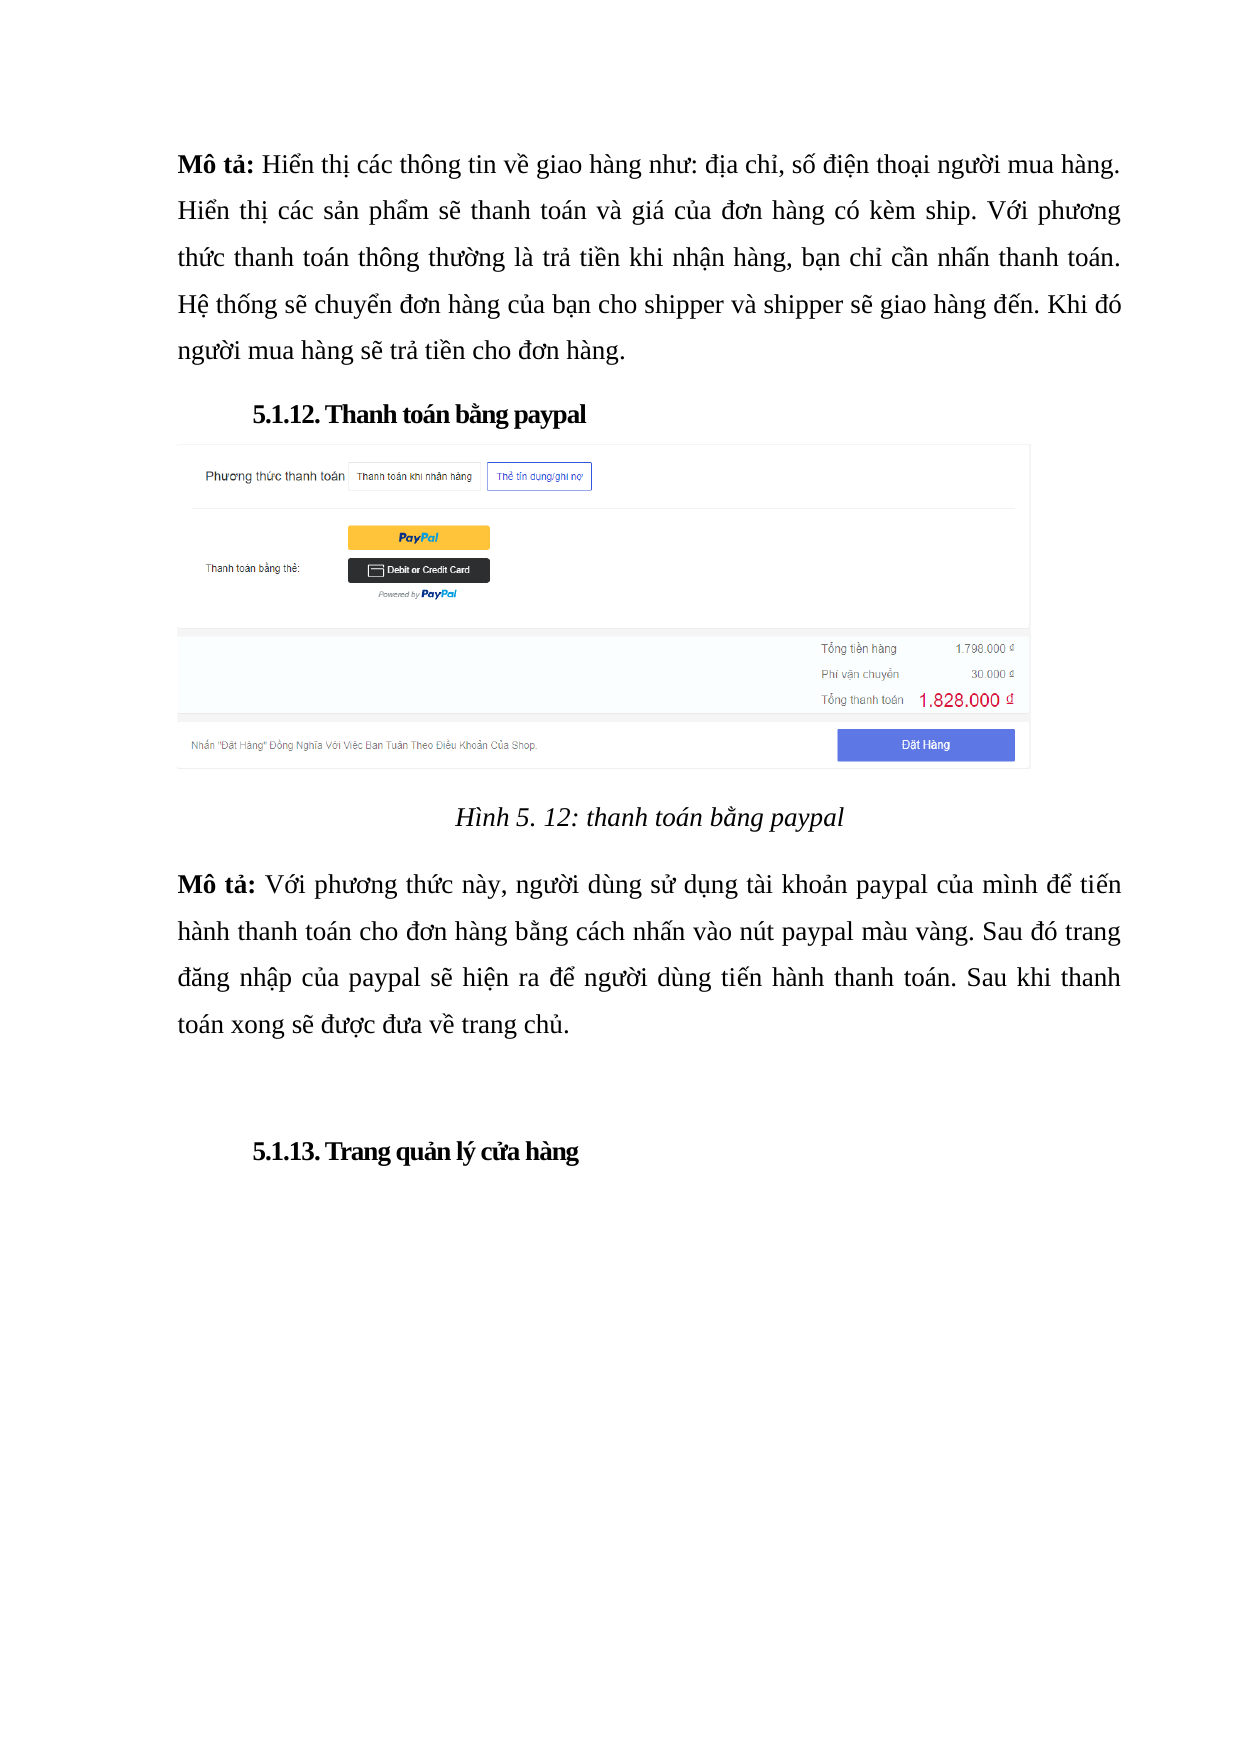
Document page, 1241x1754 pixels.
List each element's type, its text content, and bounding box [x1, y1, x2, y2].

title 5.1.13. Trang quản lý cửa hàng [177, 1135, 1122, 1166]
title 5.1.12. Thanh toán bằng paypal [177, 398, 1122, 429]
text Mô tả: Hiển thị các thông tin về giao hàng như: địa chỉ, số điện thoại người mua hàng. Hiển thị các sản phẩm sẽ thanh toán và giá của đơn hàng có kèm ship. Với phương thức thanh toán thông thường là trả tiền khi nhận hàng, bạn chỉ cần nhấn thanh toán. Hệ thống sẽ chuyển đơn hàng của bạn cho shipper và shipper sẽ giao hàng đến. Khi đó người mua hàng sẽ trả tiền cho đơn hàng. [177, 148, 1122, 366]
text Hình 5. 12: thanh toán bằng paypal [177, 801, 1122, 832]
picture [177, 444, 1031, 769]
text Mô tả: Với phương thức này, người dùng sử dụng tài khoản paypal của mình để tiến hành thanh toán cho đơn hàng bằng cách nhấn vào nút paypal màu vàng. Sau đó trang đăng nhập của paypal sẽ hiện ra để người dùng tiến hành thanh toán. Sau khi thanh toán xong sẽ được đưa về trang chủ. [177, 868, 1122, 1039]
